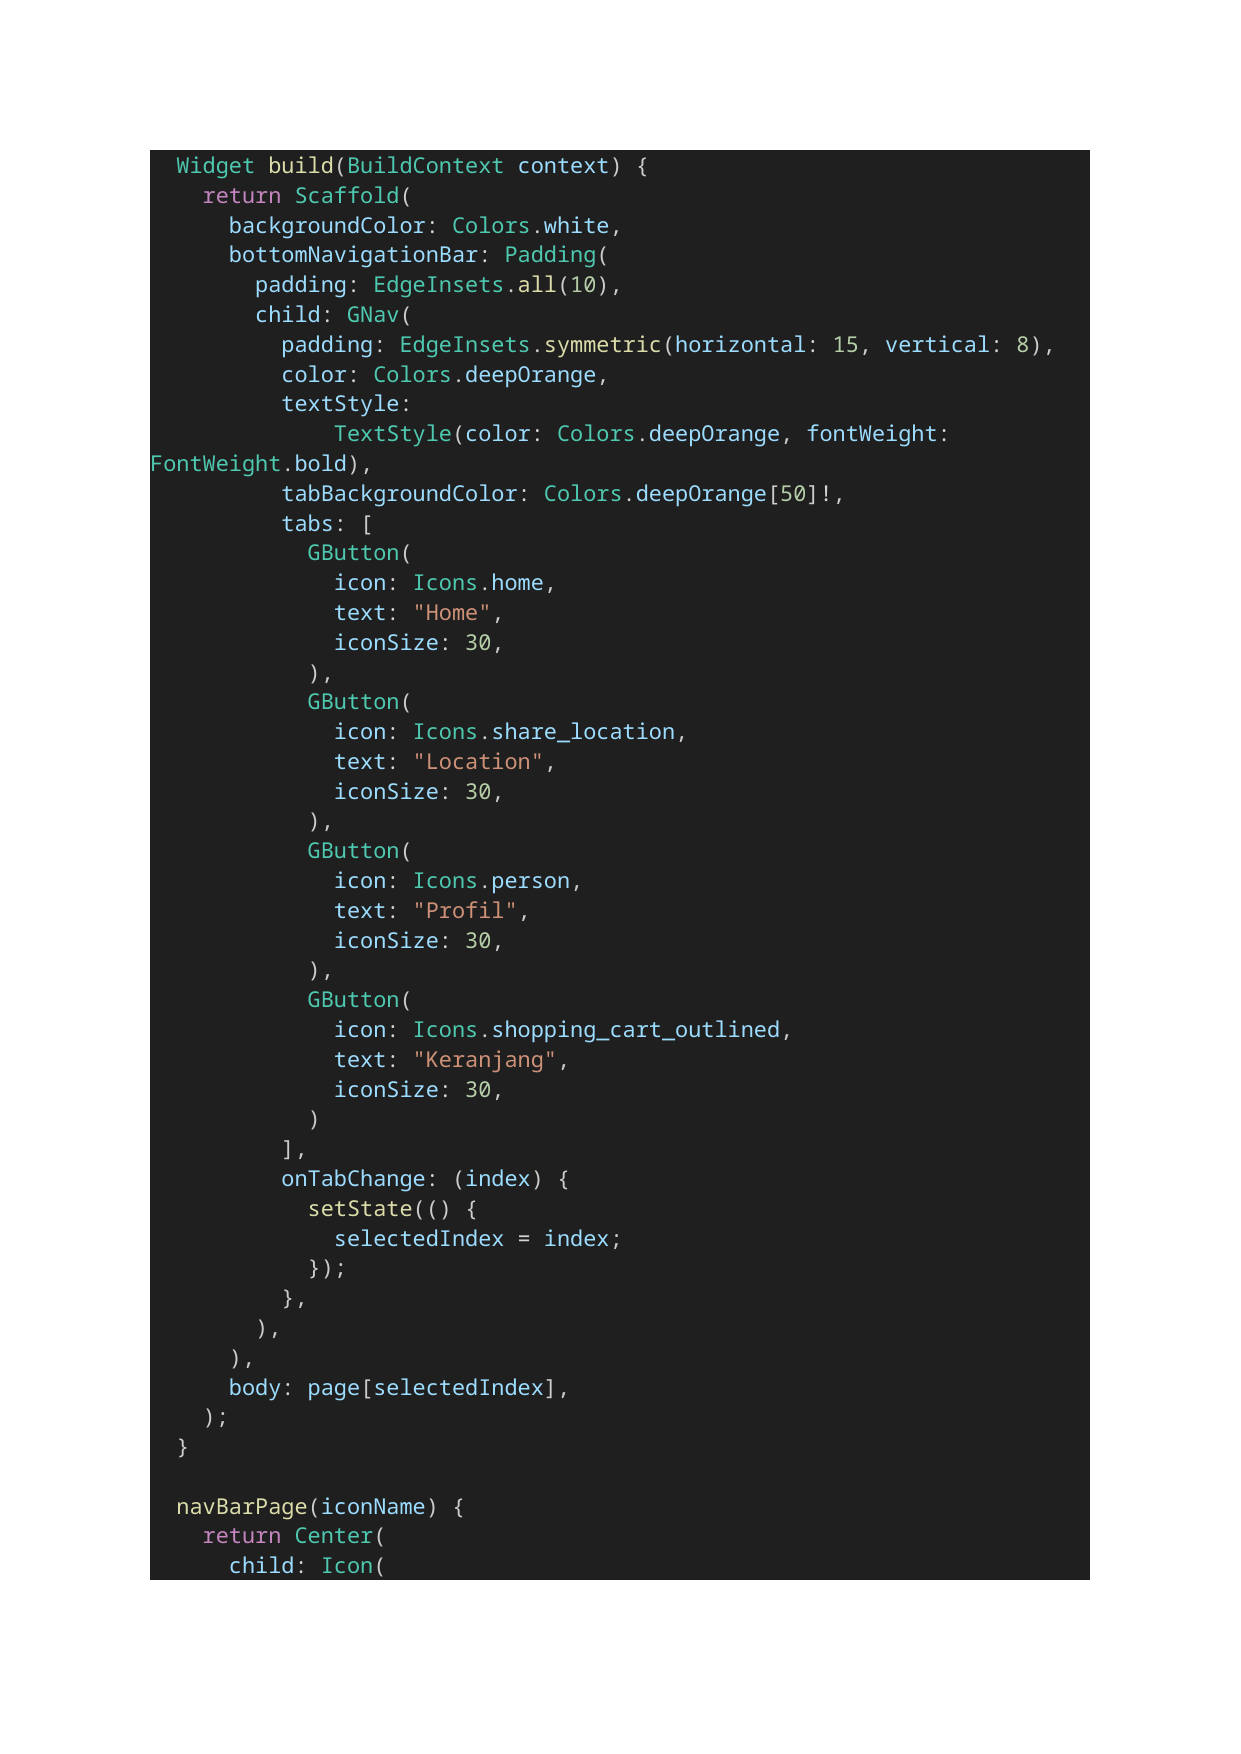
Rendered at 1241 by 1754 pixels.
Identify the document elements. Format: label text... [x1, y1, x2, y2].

text text: "Home", [150, 597, 1090, 627]
text tabs: [ [150, 507, 1090, 537]
text ], [150, 1133, 1090, 1163]
text text: "Location", [150, 746, 1090, 776]
text text: "Keranjang", [150, 1044, 1090, 1073]
text child: Icon( [150, 1550, 1090, 1580]
text TextStyle(color: Colors.deepOrange, fontWeight: FontWeight.bold), [150, 418, 1090, 478]
text color: Colors.deepOrange, [150, 358, 1090, 388]
text textStyle: [150, 388, 1090, 418]
text iconSize: 30, [150, 776, 1090, 805]
text icon: Icons.home, [150, 567, 1090, 597]
text GButton( [150, 835, 1090, 865]
text ), [150, 1342, 1090, 1371]
text tabBackgroundColor: Colors.deepOrange[50]!, [150, 478, 1090, 507]
text padding: EdgeInsets.all(10), [150, 269, 1090, 299]
text icon: Icons.share_location, [150, 716, 1090, 746]
text }, [150, 1282, 1090, 1312]
text backgroundColor: Colors.white, [150, 209, 1090, 239]
text }); [150, 1252, 1090, 1282]
text ); [150, 1401, 1090, 1431]
text icon: Icons.person, [150, 865, 1090, 895]
text } [150, 1431, 1090, 1461]
text text: "Profil", [150, 895, 1090, 924]
text icon: Icons.shopping_cart_outlined, [150, 1014, 1090, 1044]
text ), [150, 656, 1090, 686]
text Widget build(BuildContext context) { [150, 150, 1090, 180]
text setState(() { [150, 1193, 1090, 1222]
text ), [150, 954, 1090, 984]
text body: page[selectedIndex], [150, 1371, 1090, 1401]
text iconSize: 30, [150, 924, 1090, 954]
text return Scaffold( [150, 180, 1090, 209]
text padding: EdgeInsets.symmetric(horizontal: 15, vertical: 8), [150, 329, 1090, 358]
text GButton( [150, 984, 1090, 1014]
text iconSize: 30, [150, 1073, 1090, 1103]
text bottomNavigationBar: Padding( [150, 239, 1090, 269]
text iconSize: 30, [150, 627, 1090, 656]
text ), [150, 1312, 1090, 1342]
text child: GNav( [150, 299, 1090, 329]
text navBarPage(iconName) { [150, 1491, 1090, 1520]
text ), [150, 805, 1090, 835]
text return Center( [150, 1520, 1090, 1550]
text ) [150, 1103, 1090, 1133]
text GButton( [150, 537, 1090, 567]
text GButton( [150, 686, 1090, 716]
text onTabChange: (index) { [150, 1163, 1090, 1193]
text selectedIndex = index; [150, 1222, 1090, 1252]
